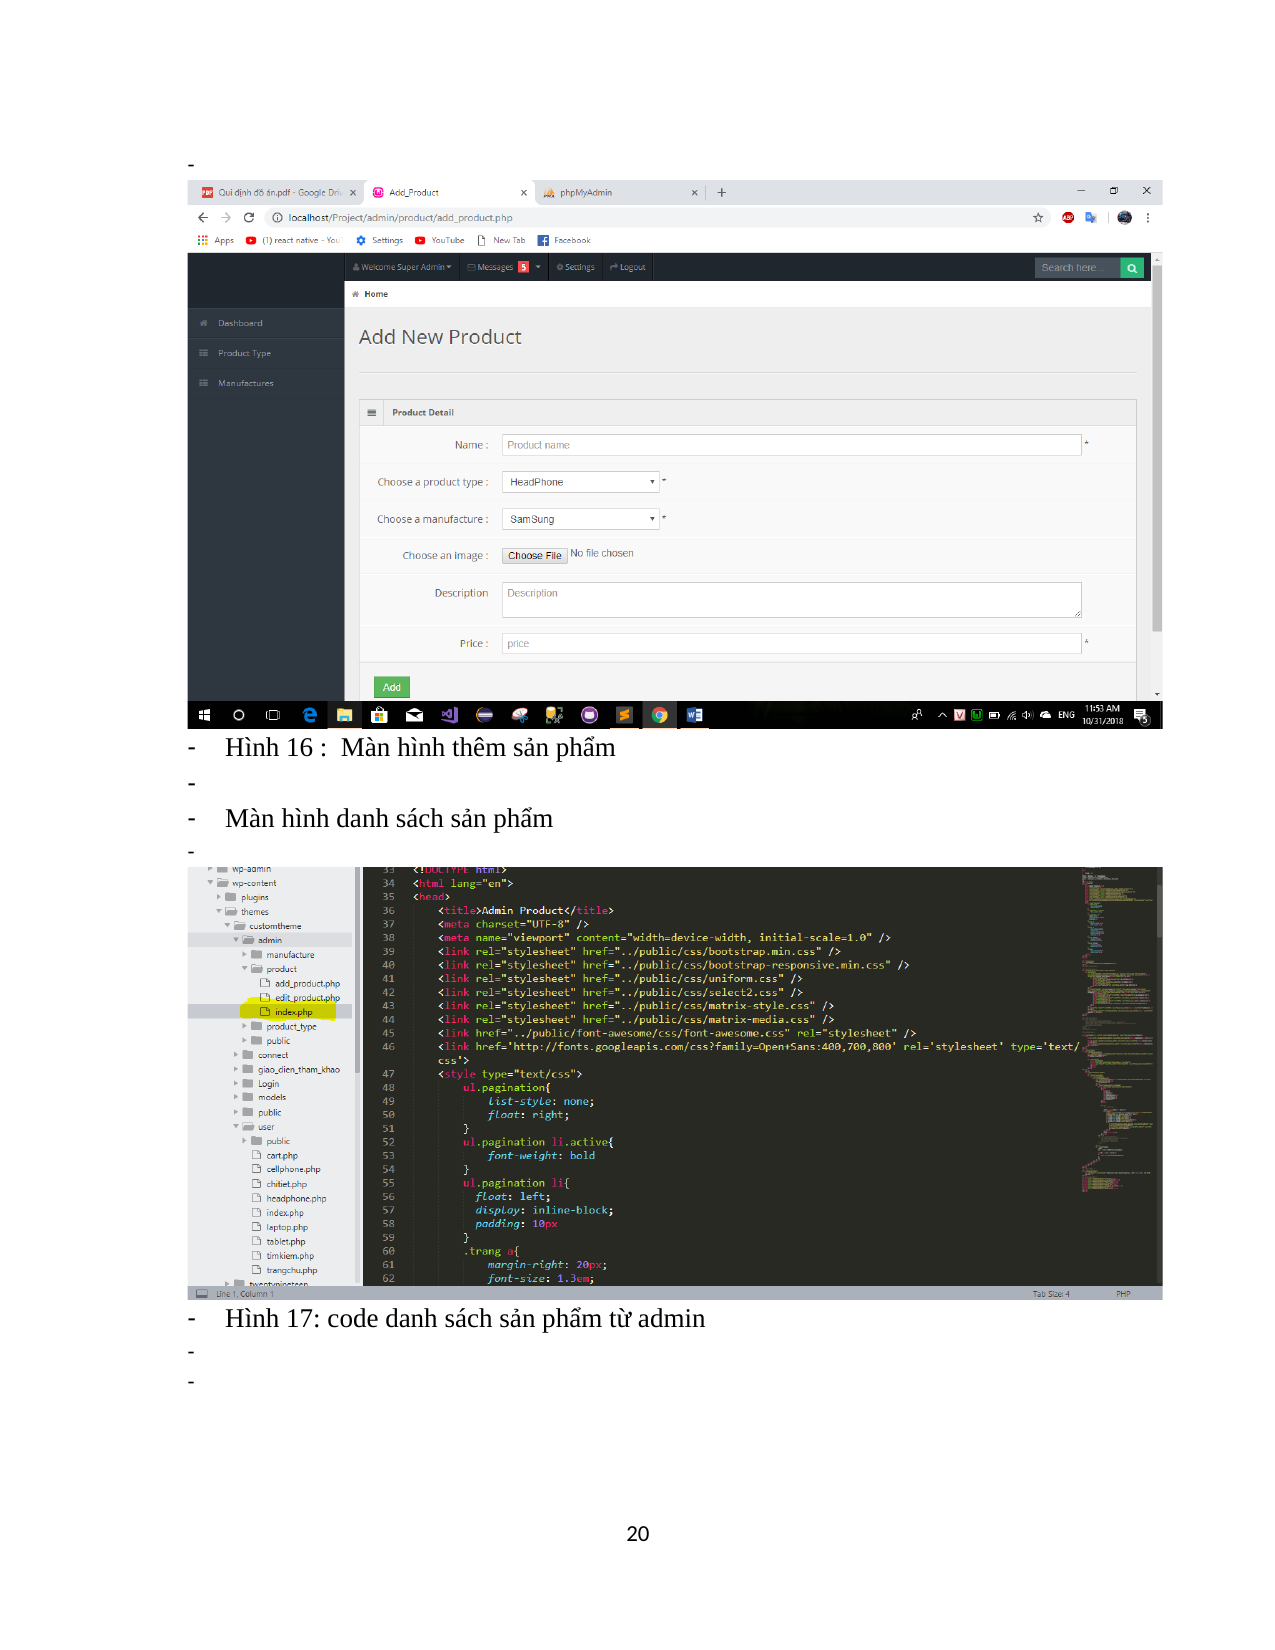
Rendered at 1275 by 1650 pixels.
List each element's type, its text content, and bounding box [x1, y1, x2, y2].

list Màn hình danh sách sản phẩm [187, 802, 1125, 834]
list Hình 17: code danh sách sản phẩm từ admin [187, 1301, 1125, 1334]
list Hình 16 : Màn hình thêm sản phẩm [187, 731, 1125, 763]
picture [187, 180, 1163, 729]
picture [187, 867, 1163, 1300]
